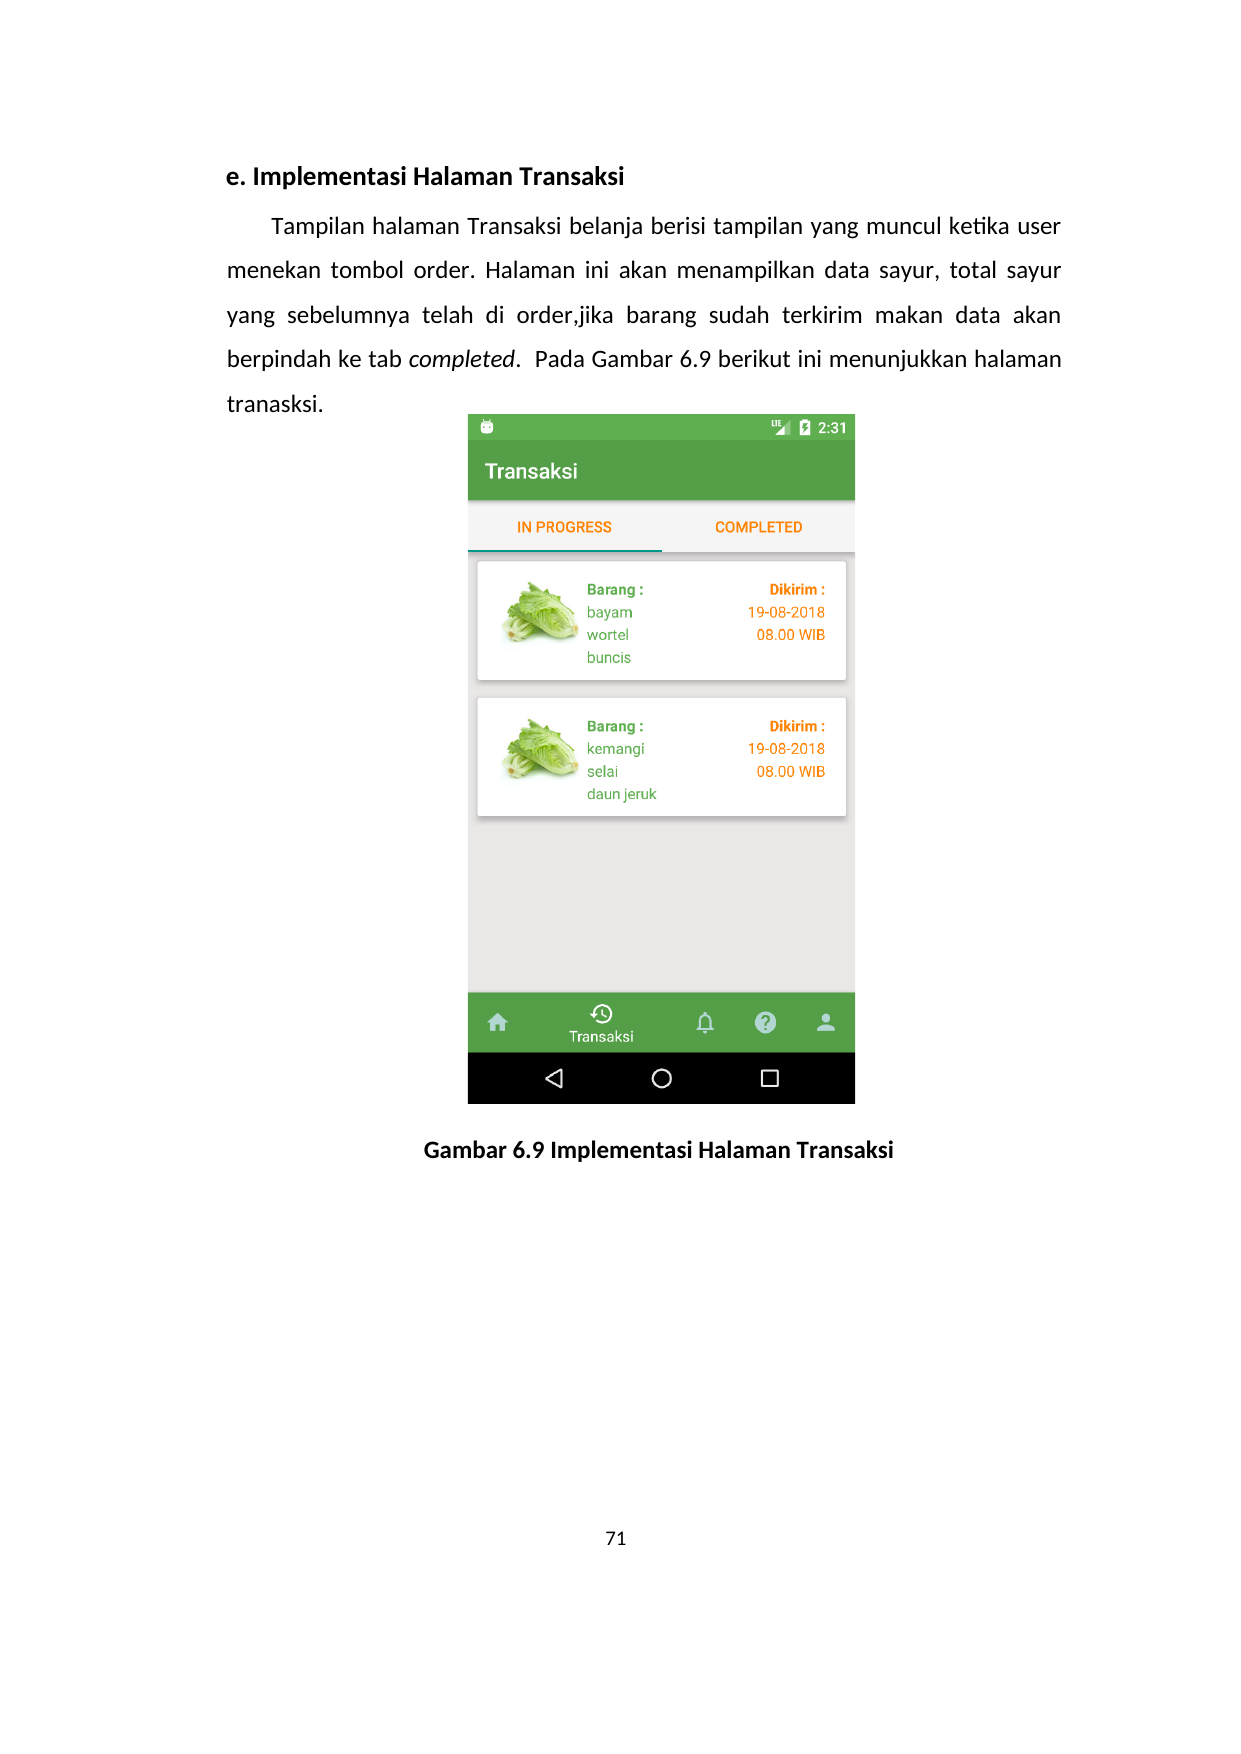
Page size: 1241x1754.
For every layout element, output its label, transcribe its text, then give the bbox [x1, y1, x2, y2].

text e. Implementasi Halaman Transaksi [226, 159, 1090, 192]
picture [467, 414, 856, 1104]
subtitle Gambar 6.9 Implementasi Halaman Transaksi [226, 1134, 1092, 1164]
text Tampilan halaman Transaksi belanja berisi tampilan yang muncul ketika user menekan tombol order. Halaman ini akan menampilkan data sayur, total sayur yang sebelumnya telah di order,jika barang sudah terkirim makan data akan berpindah ke tab completed. Pada Gambar 6.9 berikut ini menunjukkan halaman tranasksi. [227, 210, 1062, 418]
